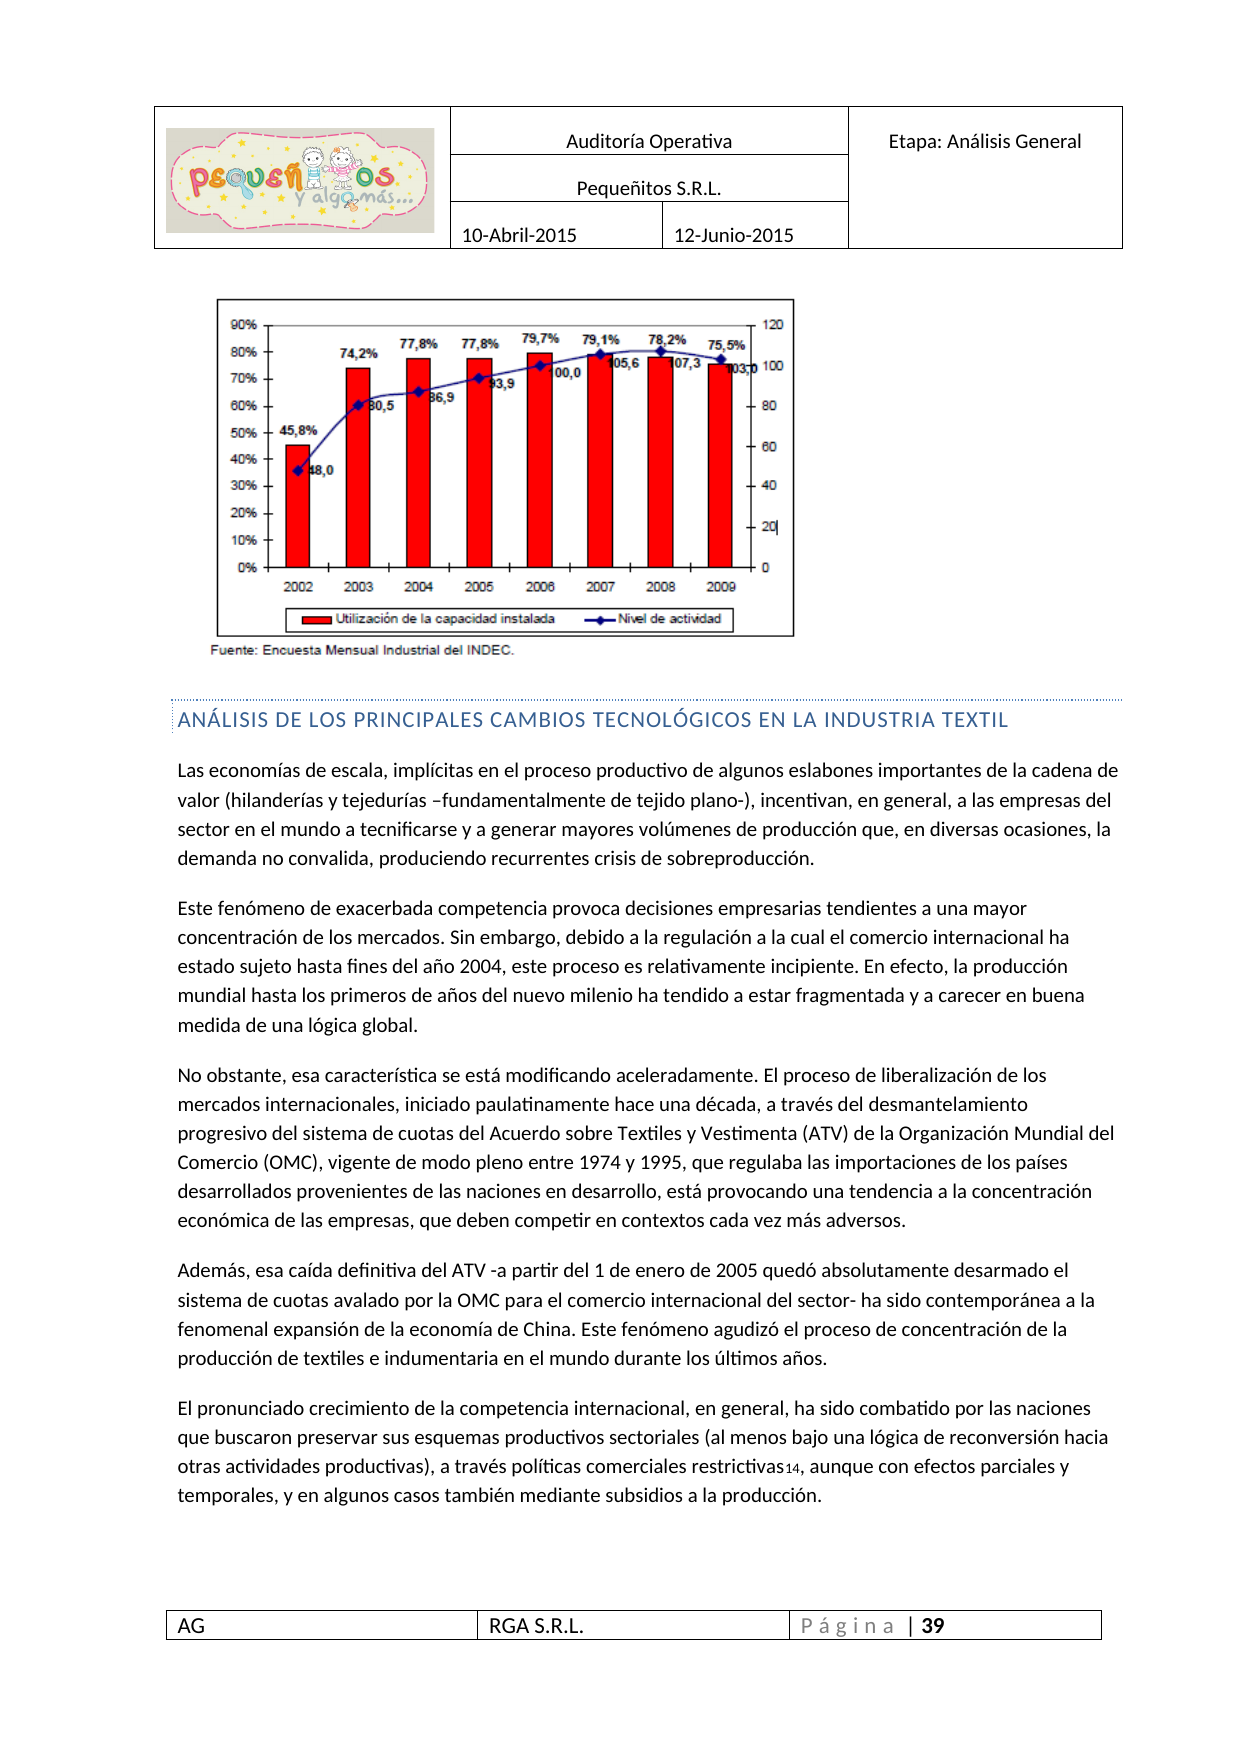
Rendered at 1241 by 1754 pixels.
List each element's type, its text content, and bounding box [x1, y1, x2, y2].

text No obstante, esa característica se está modificando aceleradamente. El proceso de liberalización de los mercados internacionales, iniciado paulatinamente hace una década, a través del desmantelamiento progresivo del sistema de cuotas del Acuerdo sobre Textiles y Vestimenta (ATV) de la Organización Mundial del Comercio (OMC), vigente de modo pleno entre 1974 y 1995, que regulaba las importaciones de los países desarrollados provenientes de las naciones en desarrollo, está provocando una tendencia a la concentración económica de las empresas, que deben competir en contextos cada vez más adversos. [177, 1062, 1122, 1233]
text Las economías de escala, implícitas en el proceso productivo de algunos eslabones importantes de la cadena de valor (hilanderías y tejedurías –fundamentalmente de tejido plano-), incentivan, en general, a las empresas del sector en el mundo a tecnificarse y a generar mayores volúmenes de producción que, en diversas ocasiones, la demanda no convalida, produciendo recurrentes crisis de sobreproducción. [177, 758, 1122, 871]
text Además, esa caída definitiva del ATV -a partir del 1 de enero de 2005 quedó absolutamente desarmado el sistema de cuotas avalado por la OMC para el comercio internacional del sector- ha sido contemporánea a la fenomenal expansión de la economía de China. Este fenómeno agudizó el proceso de concentración de la producción de textiles e indumentaria en el mundo durante los últimos años. [177, 1258, 1122, 1371]
text Este fenómeno de exacerbada competencia provoca decisiones empresarias tendientes a una mayor concentración de los mercados. Sin embargo, debido a la regulación a la cual el comercio internacional ha estado sujeto hasta fines del año 2004, este proceso es relativamente incipiente. En efecto, la producción mundial hasta los primeros de años del nuevo milenio ha tendido a estar fragmentada y a carecer en buena medida de una lógica global. [177, 895, 1122, 1037]
subtitle Análisis de los principales cambios tecnológicos en la industria textil [171, 699, 1122, 733]
picture [166, 128, 435, 233]
text El pronunciado crecimiento de la competencia internacional, en general, ha sido combatido por las naciones que buscaron preservar sus esquemas productivos sectoriales (al menos bajo una lógica de reconversión hacia otras actividades productivas), a través políticas comerciales restrictivas14, aunque con efectos parciales y temporales, y en algunos casos también mediante subsidios a la producción. [177, 1395, 1122, 1508]
picture [177, 295, 820, 664]
